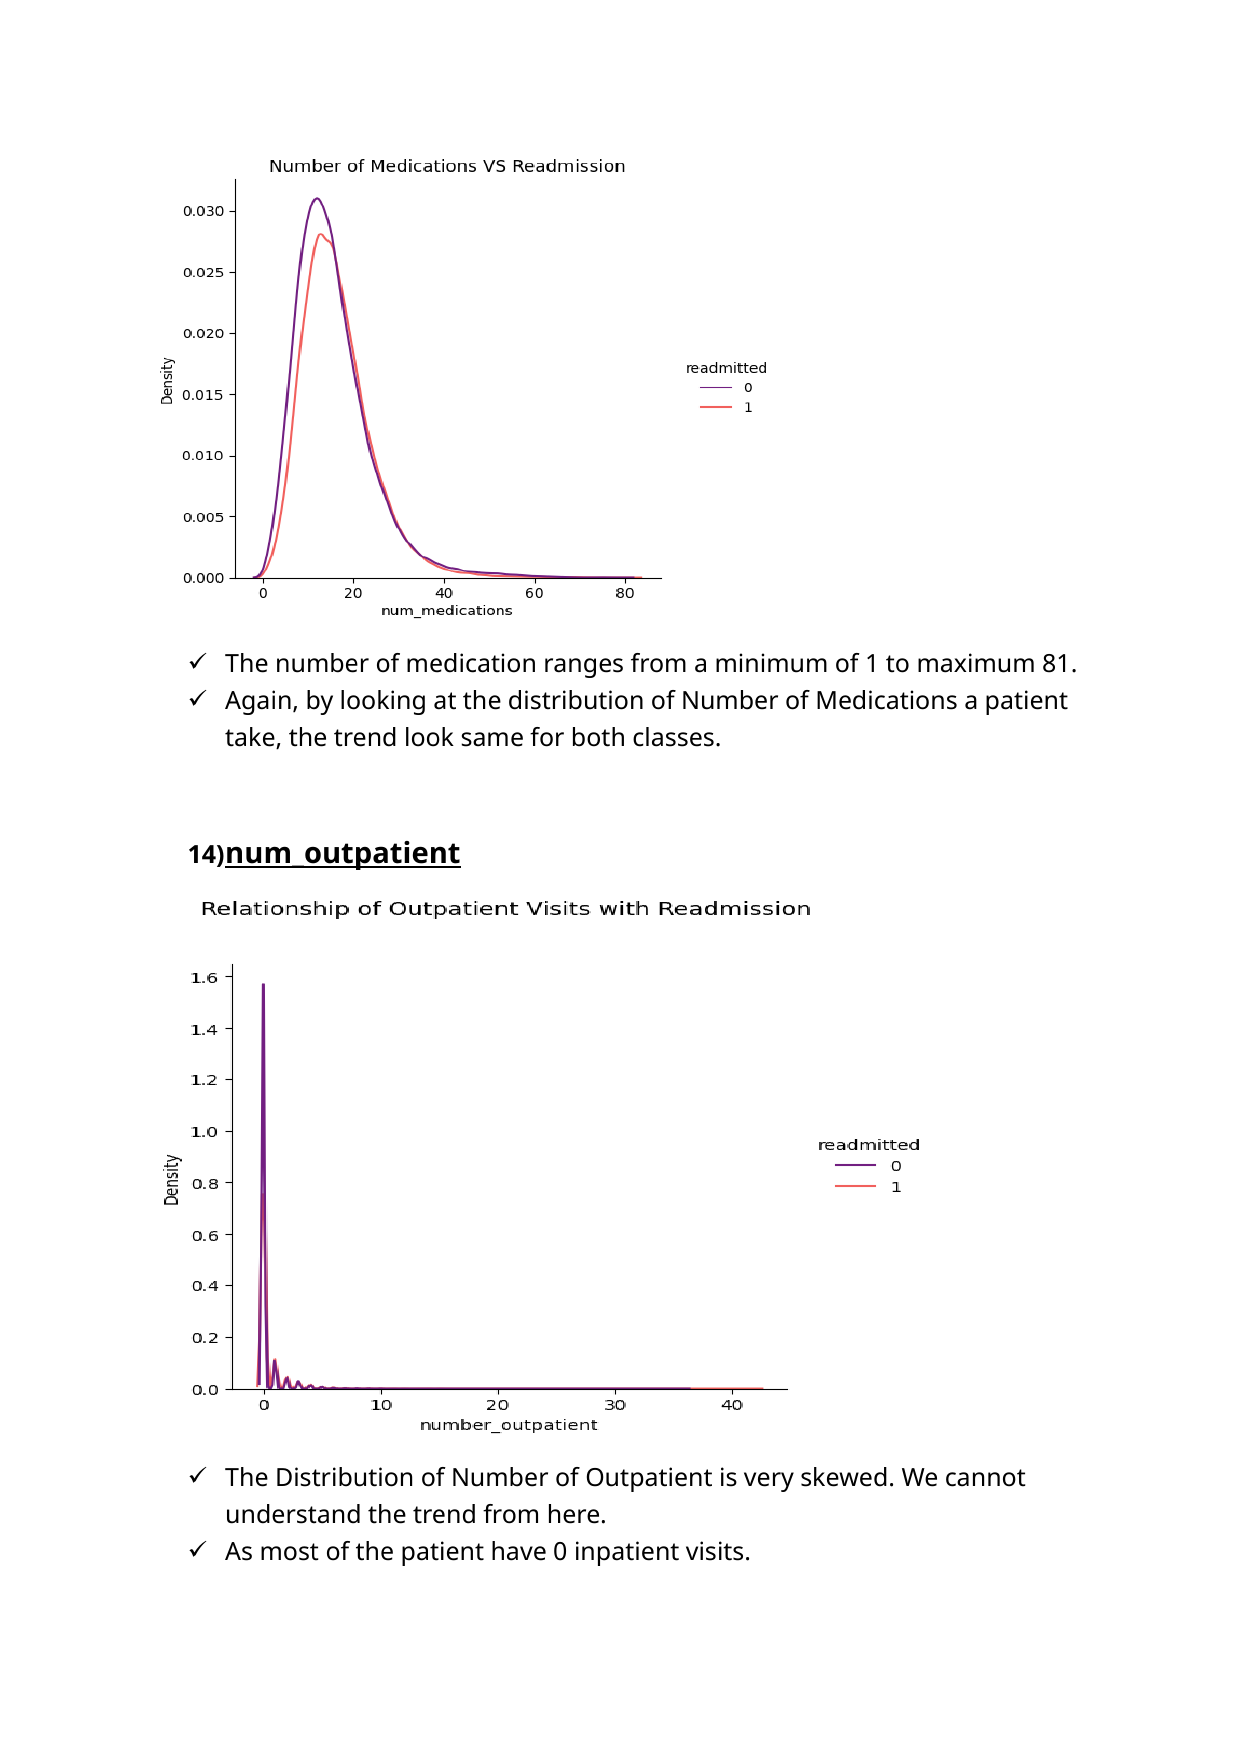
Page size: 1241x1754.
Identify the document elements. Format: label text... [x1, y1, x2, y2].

list The number of medication ranges from a minimum of 1 to maximum 81. [187, 646, 1090, 680]
list Again, by looking at the distribution of Number of Medications a patient take, the trend look same for both classes. [187, 683, 1090, 753]
list As most of the patient have 0 inpatient visits. [187, 1533, 1090, 1567]
picture [150, 891, 938, 1441]
picture [150, 150, 782, 627]
list The Distribution of Number of Outpatient is very skewed. We cannot understand the trend from here. [187, 1460, 1090, 1531]
list num_outpatient [187, 832, 1090, 872]
